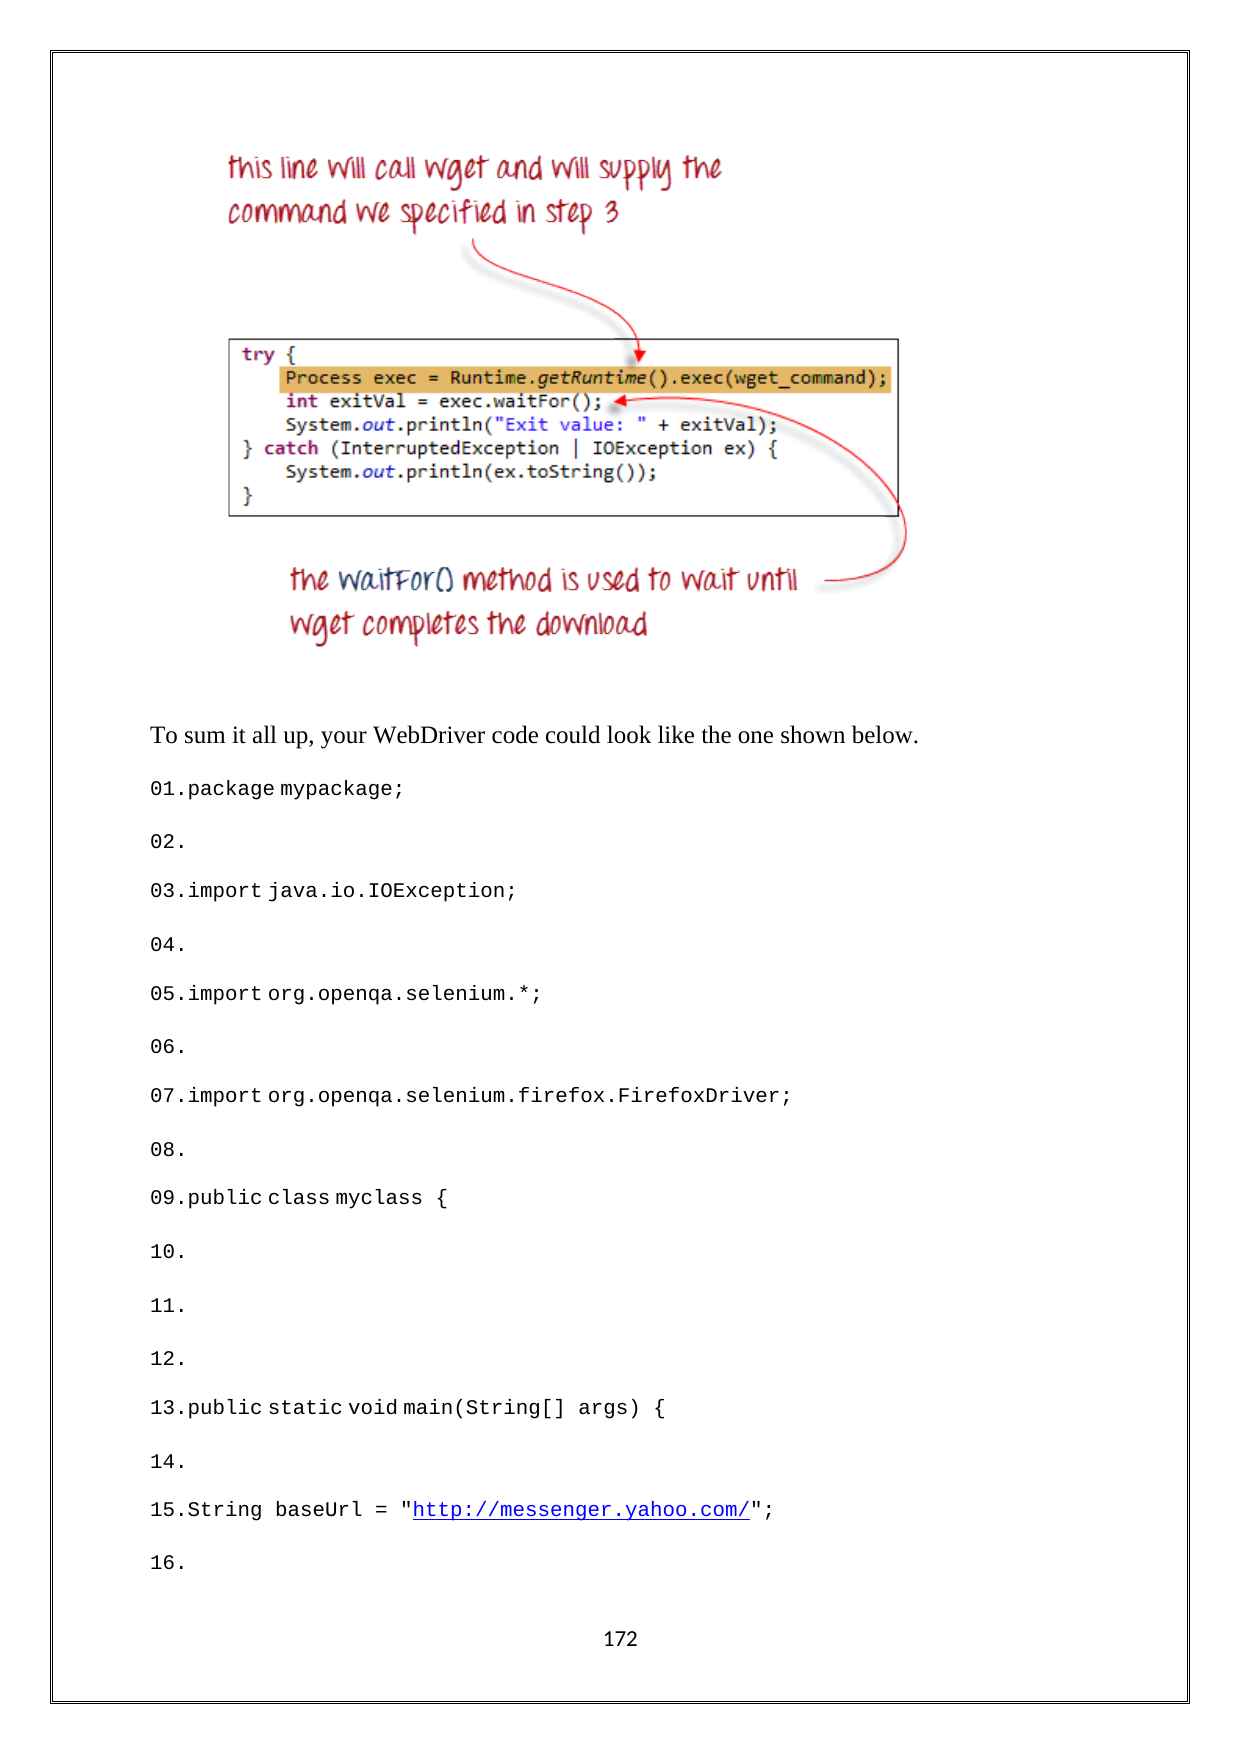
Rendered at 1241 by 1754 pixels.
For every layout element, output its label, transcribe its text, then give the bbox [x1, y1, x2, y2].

text 12. [150, 1343, 1090, 1372]
text 07.import org.openqa.selenium.firefox.FirefoxDriver; [150, 1085, 1090, 1108]
text 09.public class myclass { [150, 1187, 1090, 1211]
text 16. [150, 1547, 1090, 1576]
text To sum it all up, your WebDriver code could look like the one shown below. [150, 720, 1090, 748]
text 10. [150, 1236, 1090, 1264]
text 01.package mypackage; [150, 778, 1090, 801]
text 06. [150, 1031, 1090, 1060]
text 11. [150, 1290, 1090, 1318]
text 13.public static void main(String[] args) { [150, 1397, 1090, 1421]
text 14. [150, 1446, 1090, 1474]
text 04. [150, 929, 1090, 957]
text 15.String baseUrl = "http://messenger.yahoo.com/"; [150, 1499, 1090, 1523]
text 08. [150, 1134, 1090, 1162]
text 05.import org.openqa.selenium.*; [150, 982, 1090, 1006]
text 02. [150, 826, 1090, 855]
text 03.import java.io.IOException; [150, 880, 1090, 904]
picture [228, 150, 1012, 691]
